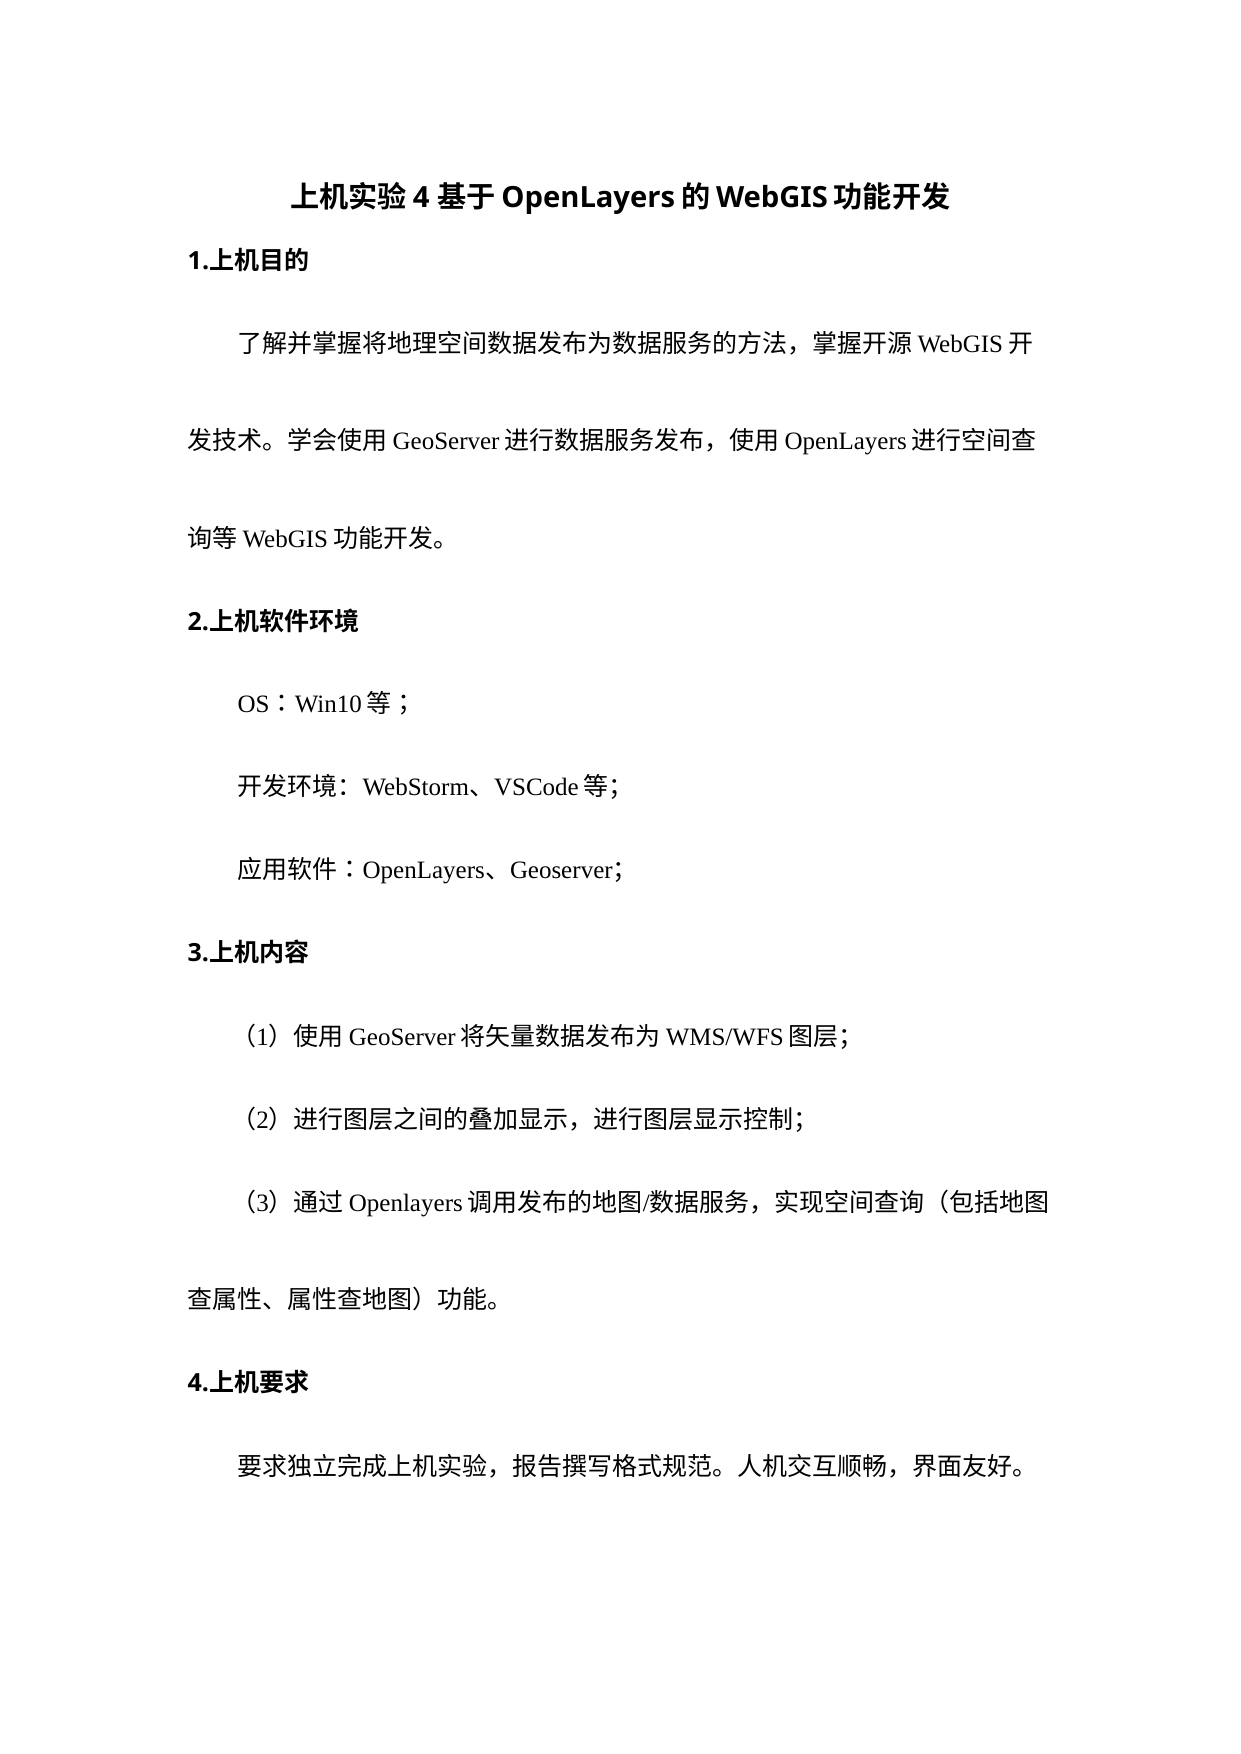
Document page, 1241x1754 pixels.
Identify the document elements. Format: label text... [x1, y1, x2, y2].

text （3）通过Openlayers调用发布的地图/数据服务，实现空间查询（包括地图查属性、属性查地图）功能。 [187, 1168, 1053, 1330]
text 上机实验4 基于OpenLayers的WebGIS功能开发 [187, 162, 1053, 227]
text 了解并掌握将地理空间数据发布为数据服务的方法，掌握开源WebGIS开发技术。学会使用GeoServer进行数据服务发布，使用OpenLayers进行空间查询等WebGIS功能开发。 [187, 309, 1053, 569]
text 开发环境：WebStorm、VSCode等； [187, 752, 1053, 817]
text （2）进行图层之间的叠加显示，进行图层显示控制； [187, 1085, 1053, 1150]
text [187, 1432, 1053, 1497]
text 4.上机要求 [187, 1348, 1053, 1413]
text 应用软件：OpenLayers、Geoserver； [187, 835, 1053, 900]
text 2.上机软件环境 [187, 587, 1053, 652]
text OS：Win10等； [187, 670, 1053, 735]
text 1.上机目的 [187, 227, 1053, 292]
text （1）使用GeoServer将矢量数据发布为WMS/WFS图层； [187, 1002, 1053, 1067]
text 3.上机内容 [187, 918, 1053, 983]
